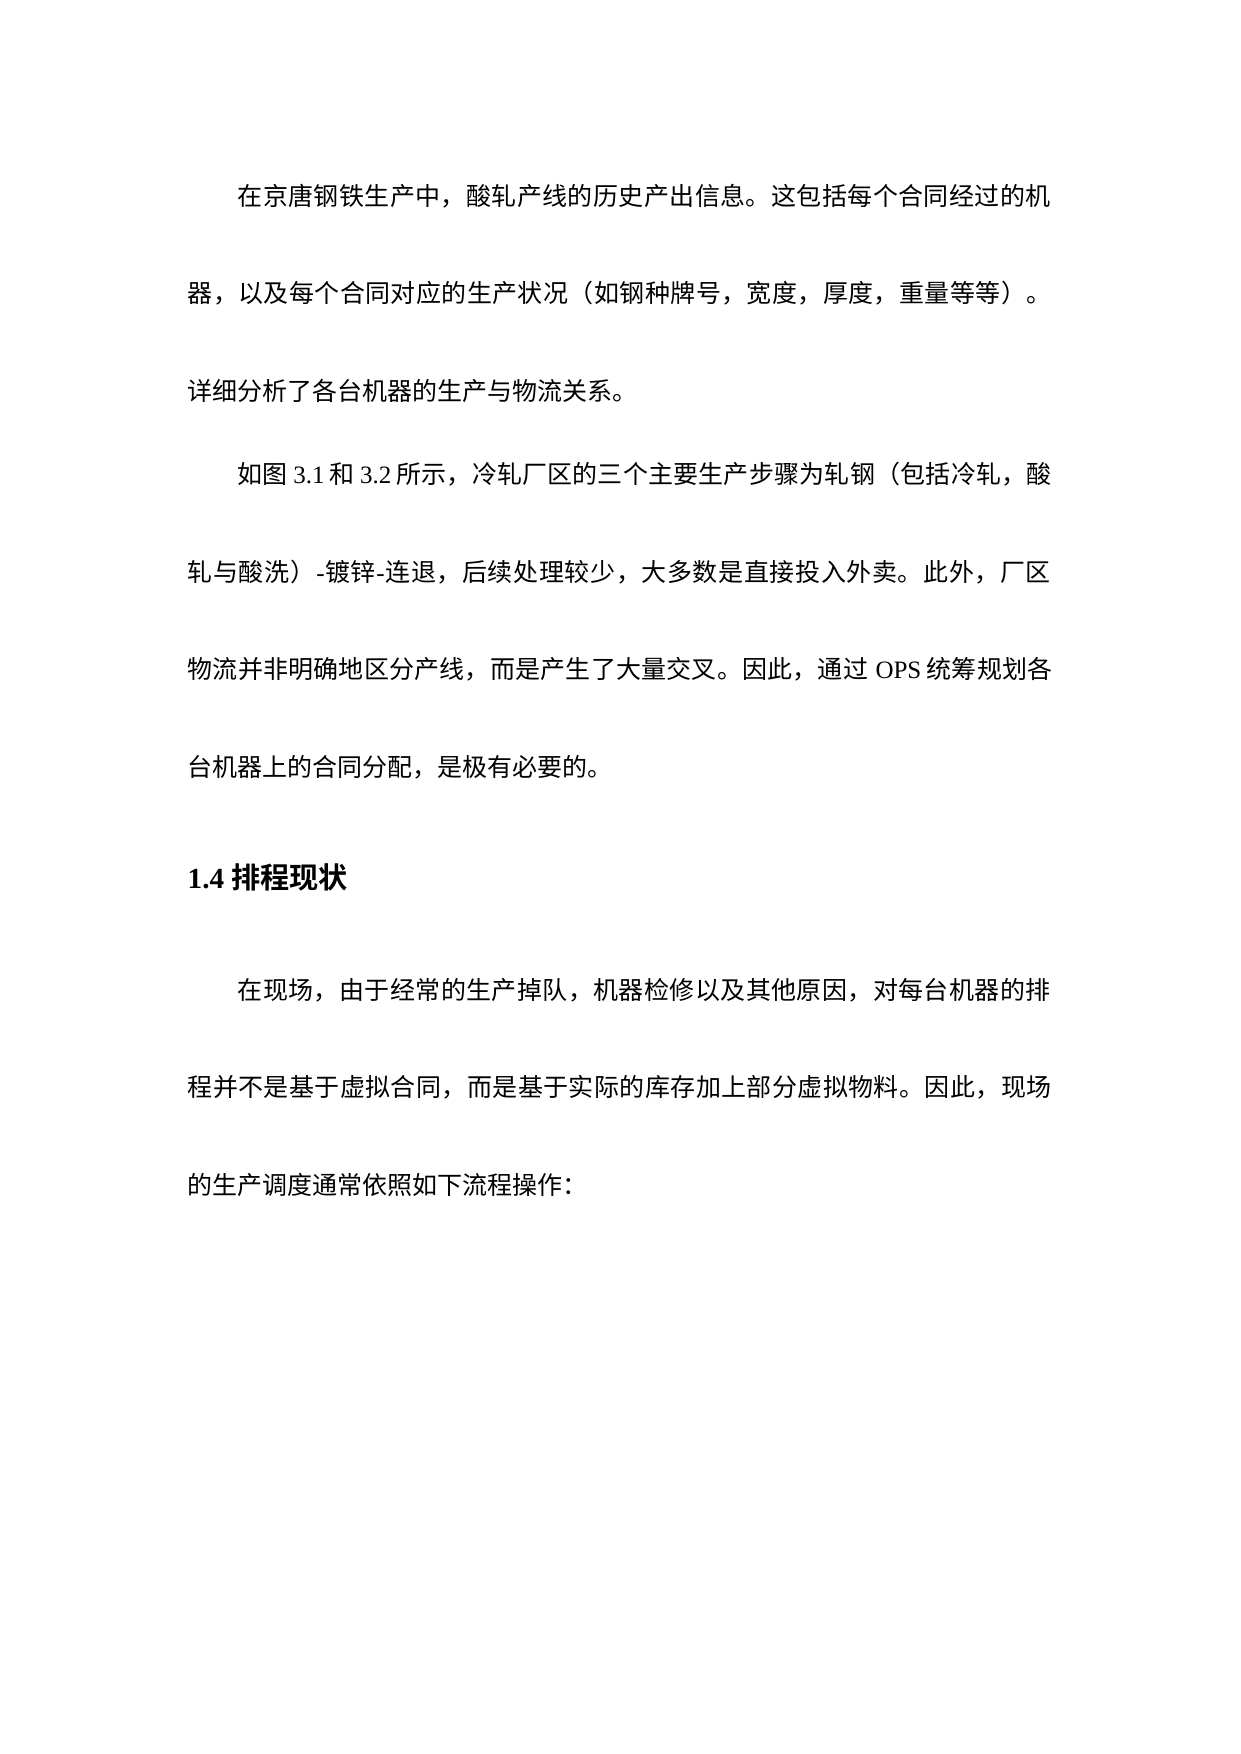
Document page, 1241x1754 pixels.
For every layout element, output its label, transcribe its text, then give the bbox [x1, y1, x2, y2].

text 如图3.1和3.2所示，冷轧厂区的三个主要生产步骤为轧钢（包括冷轧，酸轧与酸洗）-镀锌-连退，后续处理较少，大多数是直接投入外卖。此外，厂区物流并非明确地区分产线，而是产生了大量交叉。因此，通过OPS统筹规划各台机器上的合同分配，是极有必要的。 [187, 440, 1053, 798]
text 在京唐钢铁生产中，酸轧产线的历史产出信息。这包括每个合同经过的机器，以及每个合同对应的生产状况（如钢种牌号，宽度，厚度，重量等等）。详细分析了各台机器的生产与物流关系。 [187, 162, 1053, 422]
subtitle 1.4 排程现状 [187, 843, 1053, 908]
text 在现场，由于经常的生产掉队，机器检修以及其他原因，对每台机器的排程并不是基于虚拟合同，而是基于实际的库存加上部分虚拟物料。因此，现场的生产调度通常依照如下流程操作： [187, 956, 1053, 1216]
